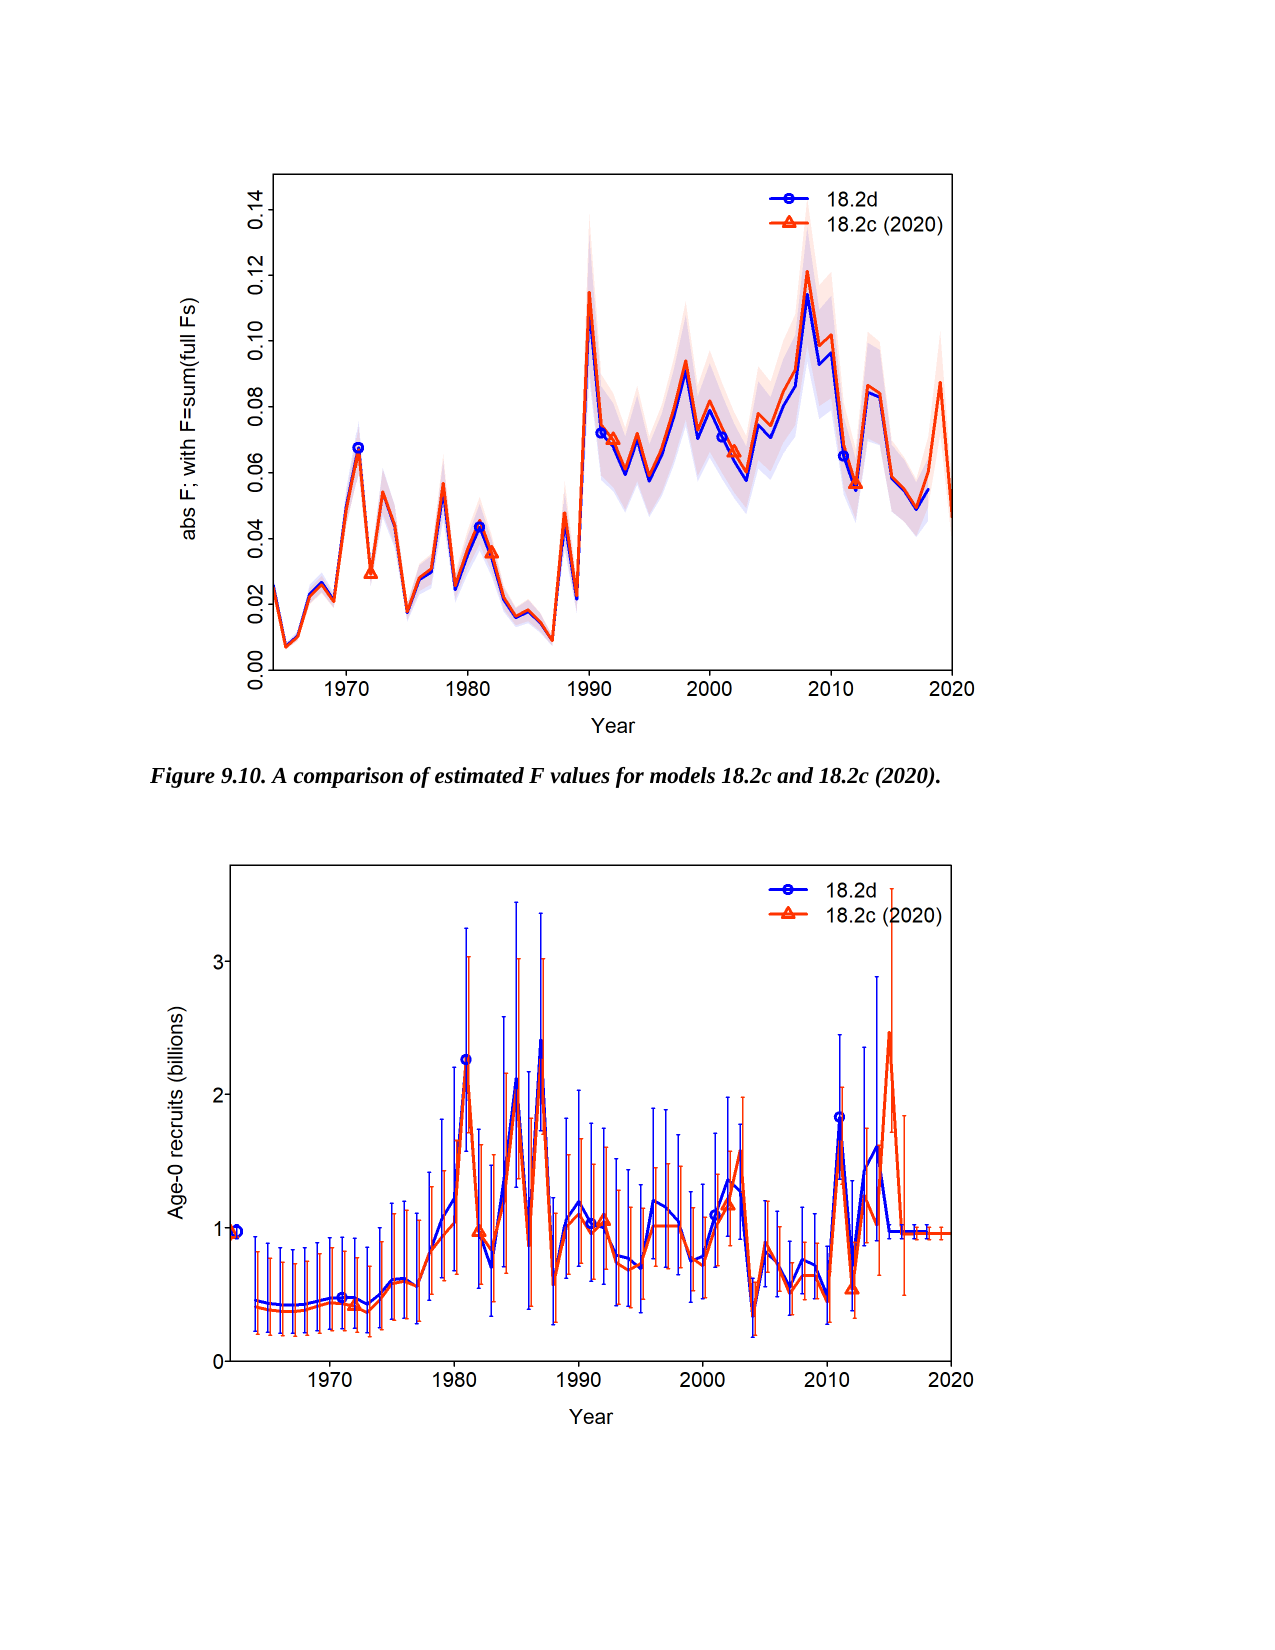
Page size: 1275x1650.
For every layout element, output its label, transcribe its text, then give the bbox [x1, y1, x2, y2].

text Figure 9.10. A comparison of estimated F values for models 18.2c and 18.2c (2020). [150, 763, 1125, 789]
picture [150, 840, 976, 1441]
picture [150, 149, 977, 750]
